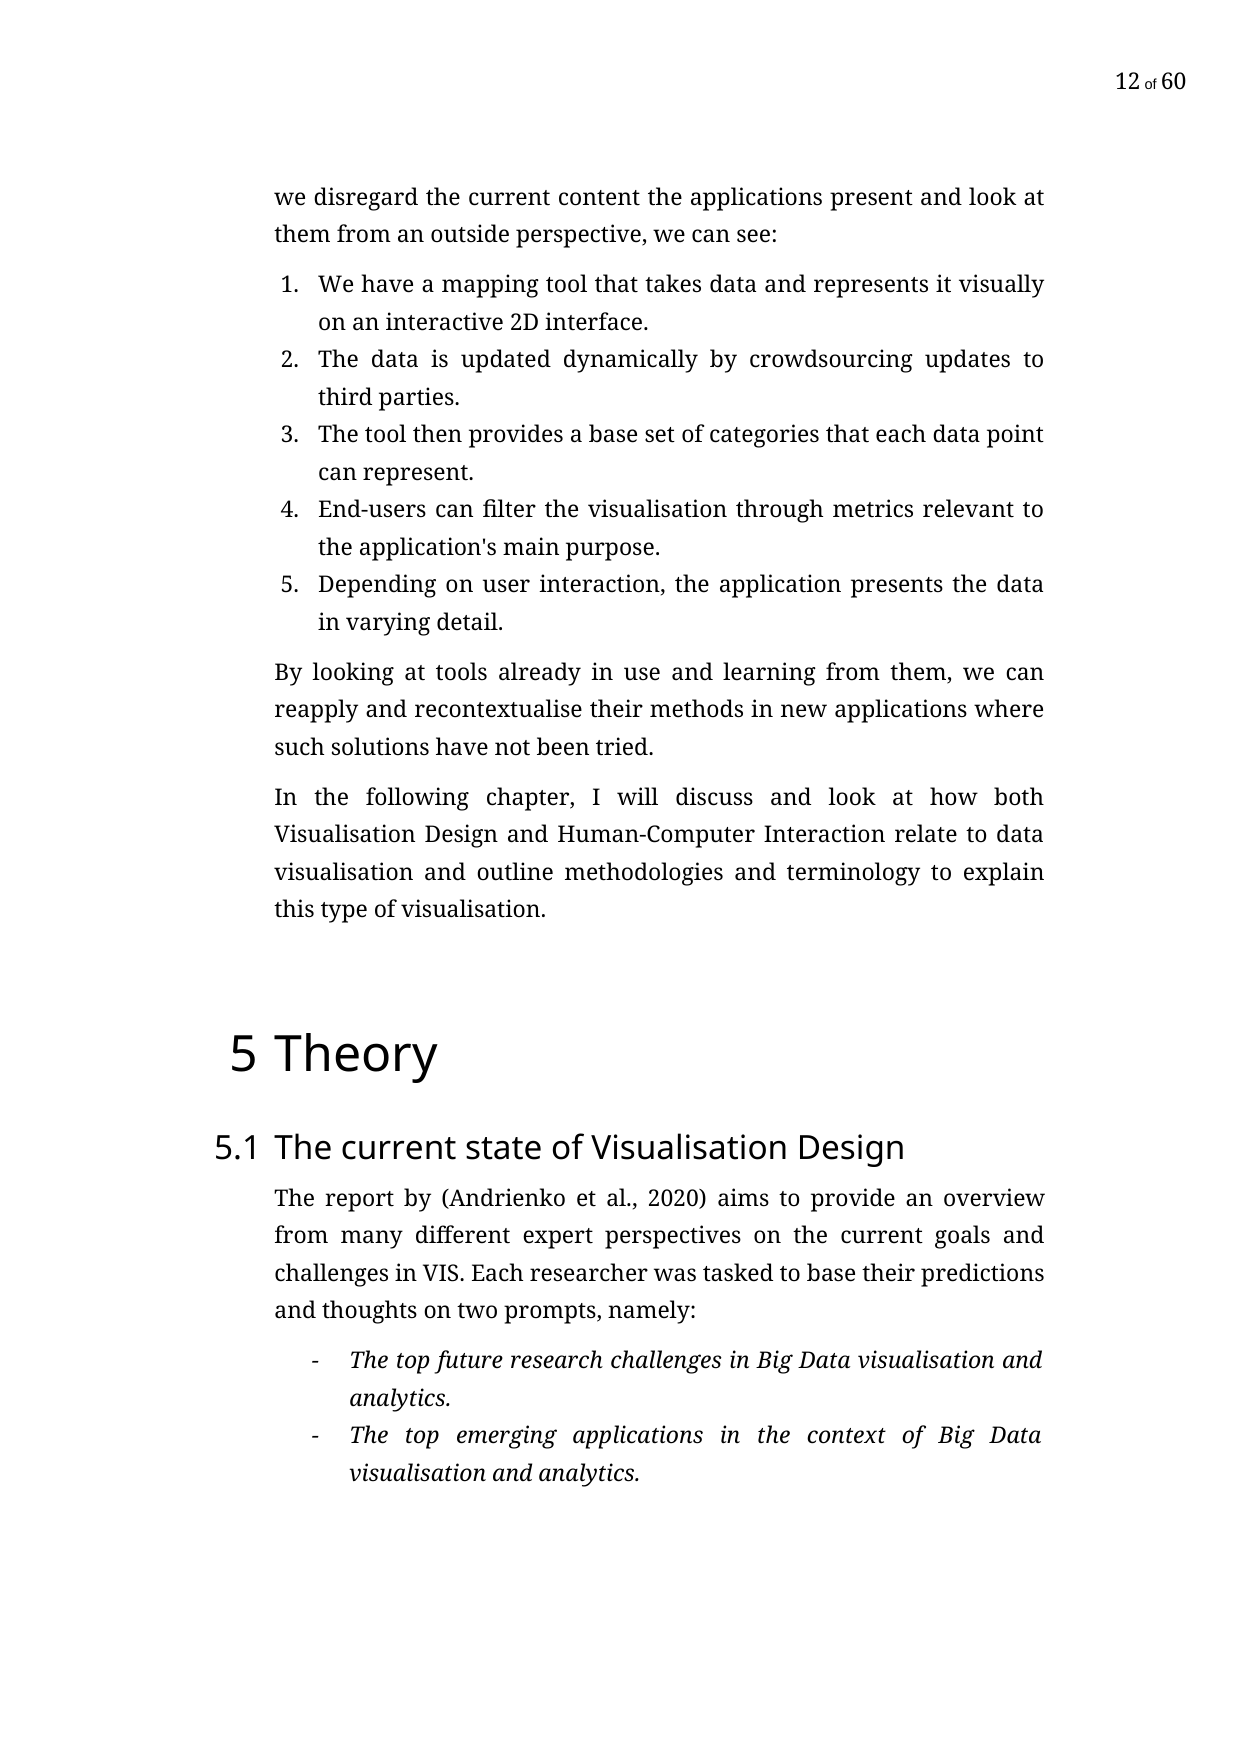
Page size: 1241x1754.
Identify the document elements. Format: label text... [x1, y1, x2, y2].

subtitle Theory [229, 1018, 1045, 1086]
subtitle The current state of Visualisation Design [214, 1124, 1045, 1169]
list The data is updated dynamically by crowdsourcing updates to third parties. [280, 343, 1045, 412]
list End-users can filter the visualisation through metrics relevant to the application's main purpose. [280, 493, 1045, 562]
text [274, 181, 1045, 249]
list The top future research challenges in Big Data visualisation and analytics. [312, 1344, 1045, 1413]
list Depending on user interaction, the application presents the data in varying detail. [280, 568, 1045, 637]
text The report by (Andrienko et al., 2020) aims to provide an overview from many different expert perspectives on the current goals and challenges in VIS. Each researcher was tasked to base their predictions and thoughts on two prompts, namely: [274, 1182, 1045, 1325]
list The tool then provides a base set of categories that each data point can represent. [280, 418, 1045, 487]
text In the following chapter, I will discuss and look at how both Visualisation Design and Human-Computer Interaction relate to data visualisation and outline methodologies and terminology to explain this type of visualisation. [274, 781, 1045, 924]
text By looking at tools already in use and learning from them, we can reapply and recontextualise their methods in new applications where such solutions have not been tried. [274, 656, 1045, 762]
list We have a mapping tool that takes data and represents it visually on an interactive 2D interface. [280, 268, 1045, 337]
list The top emerging applications in the context of Big Data visualisation and analytics. [312, 1419, 1045, 1488]
